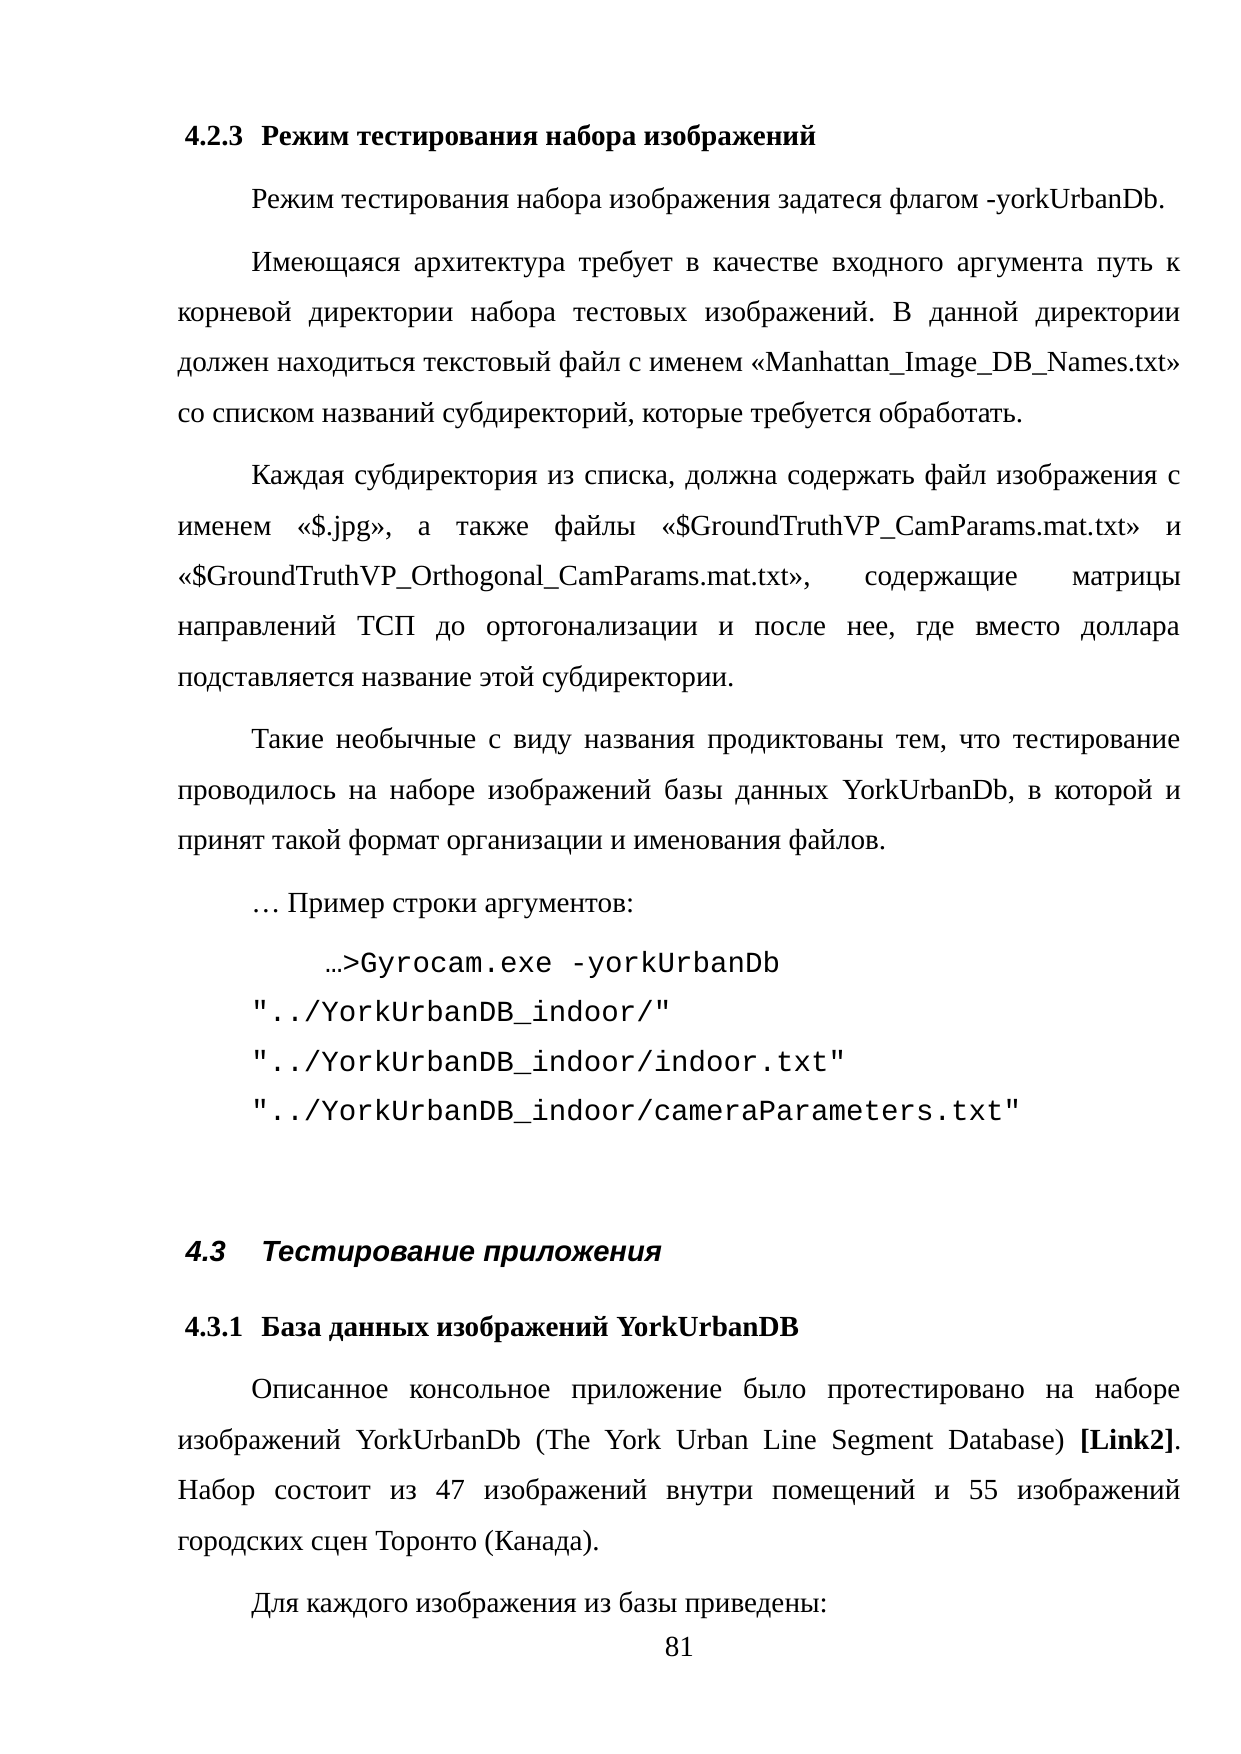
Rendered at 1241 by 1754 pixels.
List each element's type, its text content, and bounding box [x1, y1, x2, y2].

subtitle База данных изображений YorkUrbanDB [177, 1309, 1181, 1342]
text Режим тестирования набора изображения задатеся флагом -yorkUrbanDb. [177, 181, 1181, 214]
text Для каждого изображения из базы приведены: [177, 1585, 1181, 1619]
subtitle Режим тестирования набора изображений [177, 118, 1181, 152]
text …>Gyrocam.exe -yorkUrbanDb "../YorkUrbanDB_indoor/" "../YorkUrbanDB_indoor/indoor.txt" "../YorkUrbanDB_indoor/cameraParameters.txt" [251, 948, 1181, 1129]
text Описанное консольное приложение было протестировано на наборе изображений YorkUrbanDb (The York Urban Line Segment Database) [Link2]. Набор состоит из 47 изображений внутри помещений и 55 изображений городских сцен Торонто (Канада). [177, 1372, 1181, 1556]
text Имеющаяся архитектура требует в качестве входного аргумента путь к корневой директории набора тестовых изображений. В данной директории должен находиться текстовый файл с именем «Manhattan_Image_DB_Names.txt» со списком названий субдиректорий, которые требуется обработать. [177, 244, 1181, 428]
text … Пример строки аргументов: [177, 885, 1181, 918]
text Каждая субдиректория из списка, должна содержать файл изображения с именем «$.jpg», а также файлы «$GroundTruthVP_CamParams.mat.txt» и «$GroundTruthVP_Orthogonal_CamParams.mat.txt», содержащие матрицы направлений ТСП до ортогонализации и после нее, где вместо доллара подставляется название этой субдиректории. [177, 457, 1181, 692]
text Такие необычные с виду названия продиктованы тем, что тестирование проводилось на наборе изображений базы данных YorkUrbanDb, в которой и принят такой формат организации и именования файлов. [177, 722, 1181, 856]
subtitle Тестирование приложения [177, 1233, 1181, 1267]
